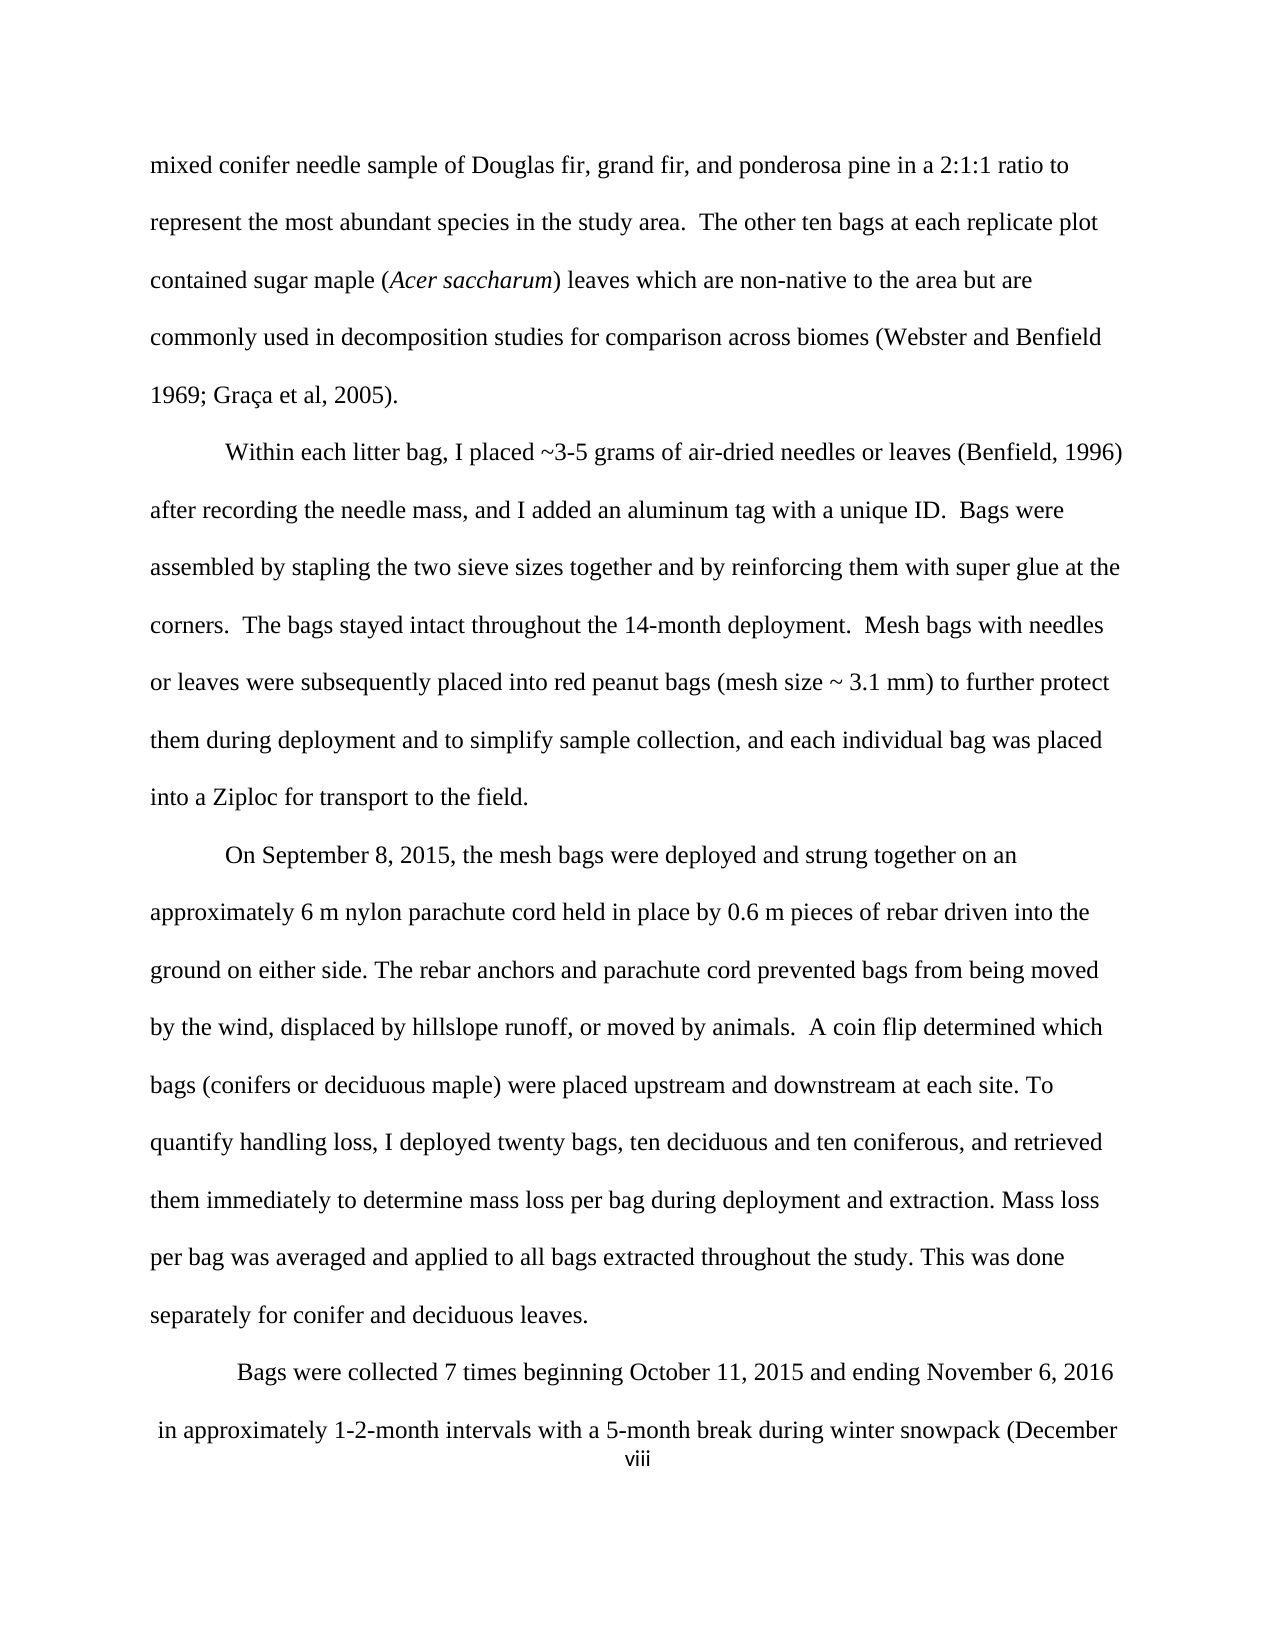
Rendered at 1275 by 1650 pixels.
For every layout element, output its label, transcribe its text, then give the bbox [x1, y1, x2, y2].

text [150, 150, 1125, 409]
text Within each litter bag, I placed ~3-5 grams of air-dried needles or leaves (Benfield, 1996) after recording the needle mass, and I added an aluminum tag with a unique ID. Bags were assembled by stapling the two sieve sizes together and by reinforcing them with super glue at the corners. The bags stayed intact throughout the 14-month deployment. Mesh bags with needles or leaves were subsequently placed into red peanut bags (mesh size ~ 3.1 mm) to further protect them during deployment and to simplify sample collection, and each individual bag was placed into a Ziploc for transport to the field. [150, 437, 1125, 811]
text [150, 1357, 1125, 1444]
text On September 8, 2015, the mesh bags were deployed and strung together on an approximately 6 m nylon parachute cord held in place by 0.6 m pieces of rebar driven into the ground on either side. The rebar anchors and parachute cord prevented bags from being moved by the wind, displaced by hillslope runoff, or moved by animals. A coin flip determined which bags (conifers or deciduous maple) were placed upstream and downstream at each site. To quantify handling loss, I deployed twenty bags, ten deciduous and ten coniferous, and retrieved them immediately to determine mass loss per bag during deployment and extraction. Mass loss per bag was averaged and applied to all bags extracted throughout the study. This was done separately for conifer and deciduous leaves. [150, 840, 1125, 1329]
